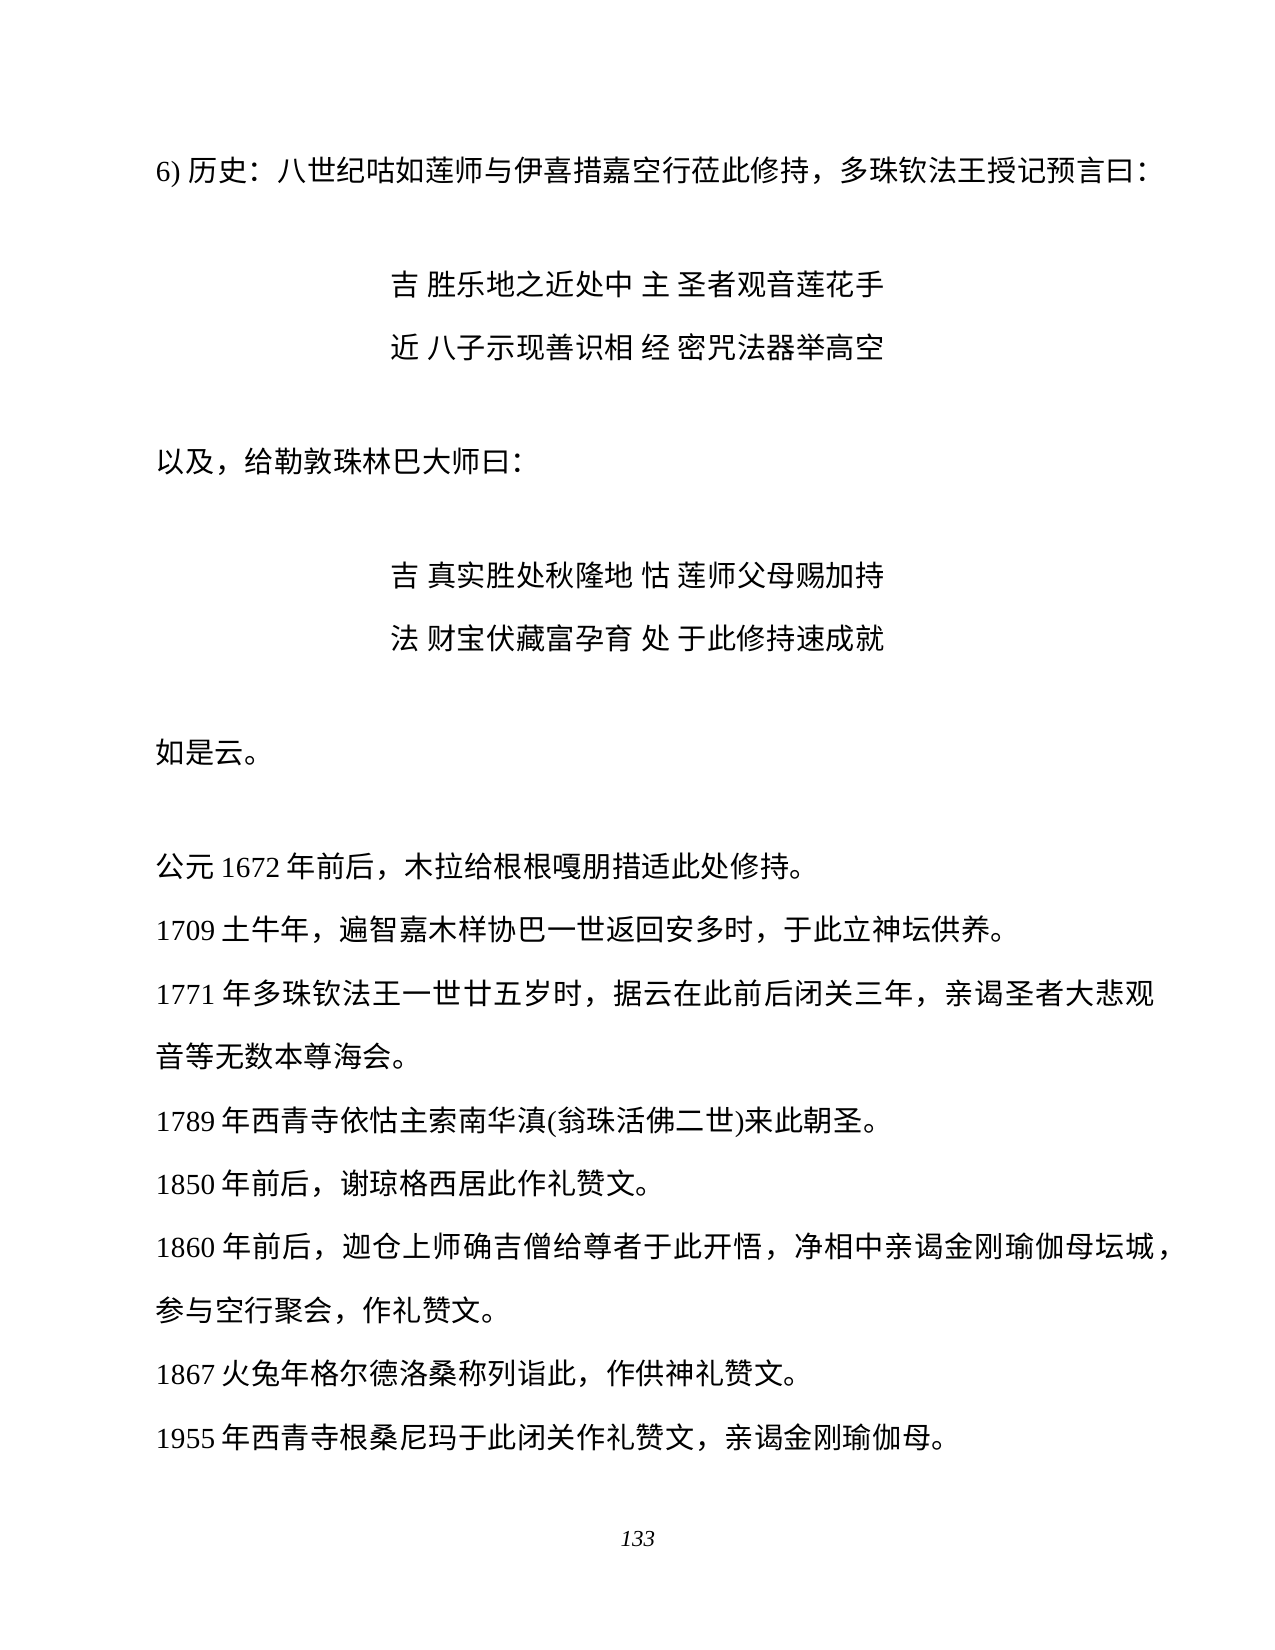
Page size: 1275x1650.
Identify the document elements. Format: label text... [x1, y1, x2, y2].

text 1771年多珠钦法王一世廿五岁时，据云在此前后闭关三年，亲谒圣者大悲观音等无数本尊海会。 [156, 970, 1157, 1076]
text 公元1672年前后，木拉给根根嘎朋措适此处修持。 [156, 843, 1157, 886]
text 1860年前后，迦仓上师确吉僧给尊者于此开悟，净相中亲谒金刚瑜伽母坛城，参与空行聚会，作礼赞文。 [156, 1224, 1157, 1330]
text 1955年西青寺根桑尼玛于此闭关作礼赞文，亲谒金刚瑜伽母。 [156, 1414, 1157, 1457]
text 1789年西青寺依怙主索南华滇(翁珠活佛二世)来此朝圣。 [156, 1097, 1157, 1139]
text 1709土牛年，遍智嘉木样协巴一世返回安多时，于此立神坛供养。 [156, 907, 1157, 949]
text 1867火兔年格尔德洛桑称列诣此，作供神礼赞文。 [156, 1351, 1157, 1393]
text 1850年前后，谢琼格西居此作礼赞文。 [156, 1161, 1157, 1203]
text 6) 历史：八世纪咕如莲师与伊喜措嘉空行莅此修持，多珠钦法王授记预言曰： [156, 148, 1157, 190]
text 法 财宝伏藏富孕育 处 于此修持速成就 [118, 616, 1157, 658]
text 吉 真实胜处秋隆地 怙 莲师父母赐加持 [118, 552, 1157, 595]
text 近 八子示现善识相 经 密咒法器举高空 [118, 325, 1157, 367]
text 如是云。 [156, 729, 1157, 772]
text 以及，给勒敦珠林巴大师曰： [156, 439, 1157, 481]
text 吉 胜乐地之近处中 主 圣者观音莲花手 [118, 261, 1157, 304]
